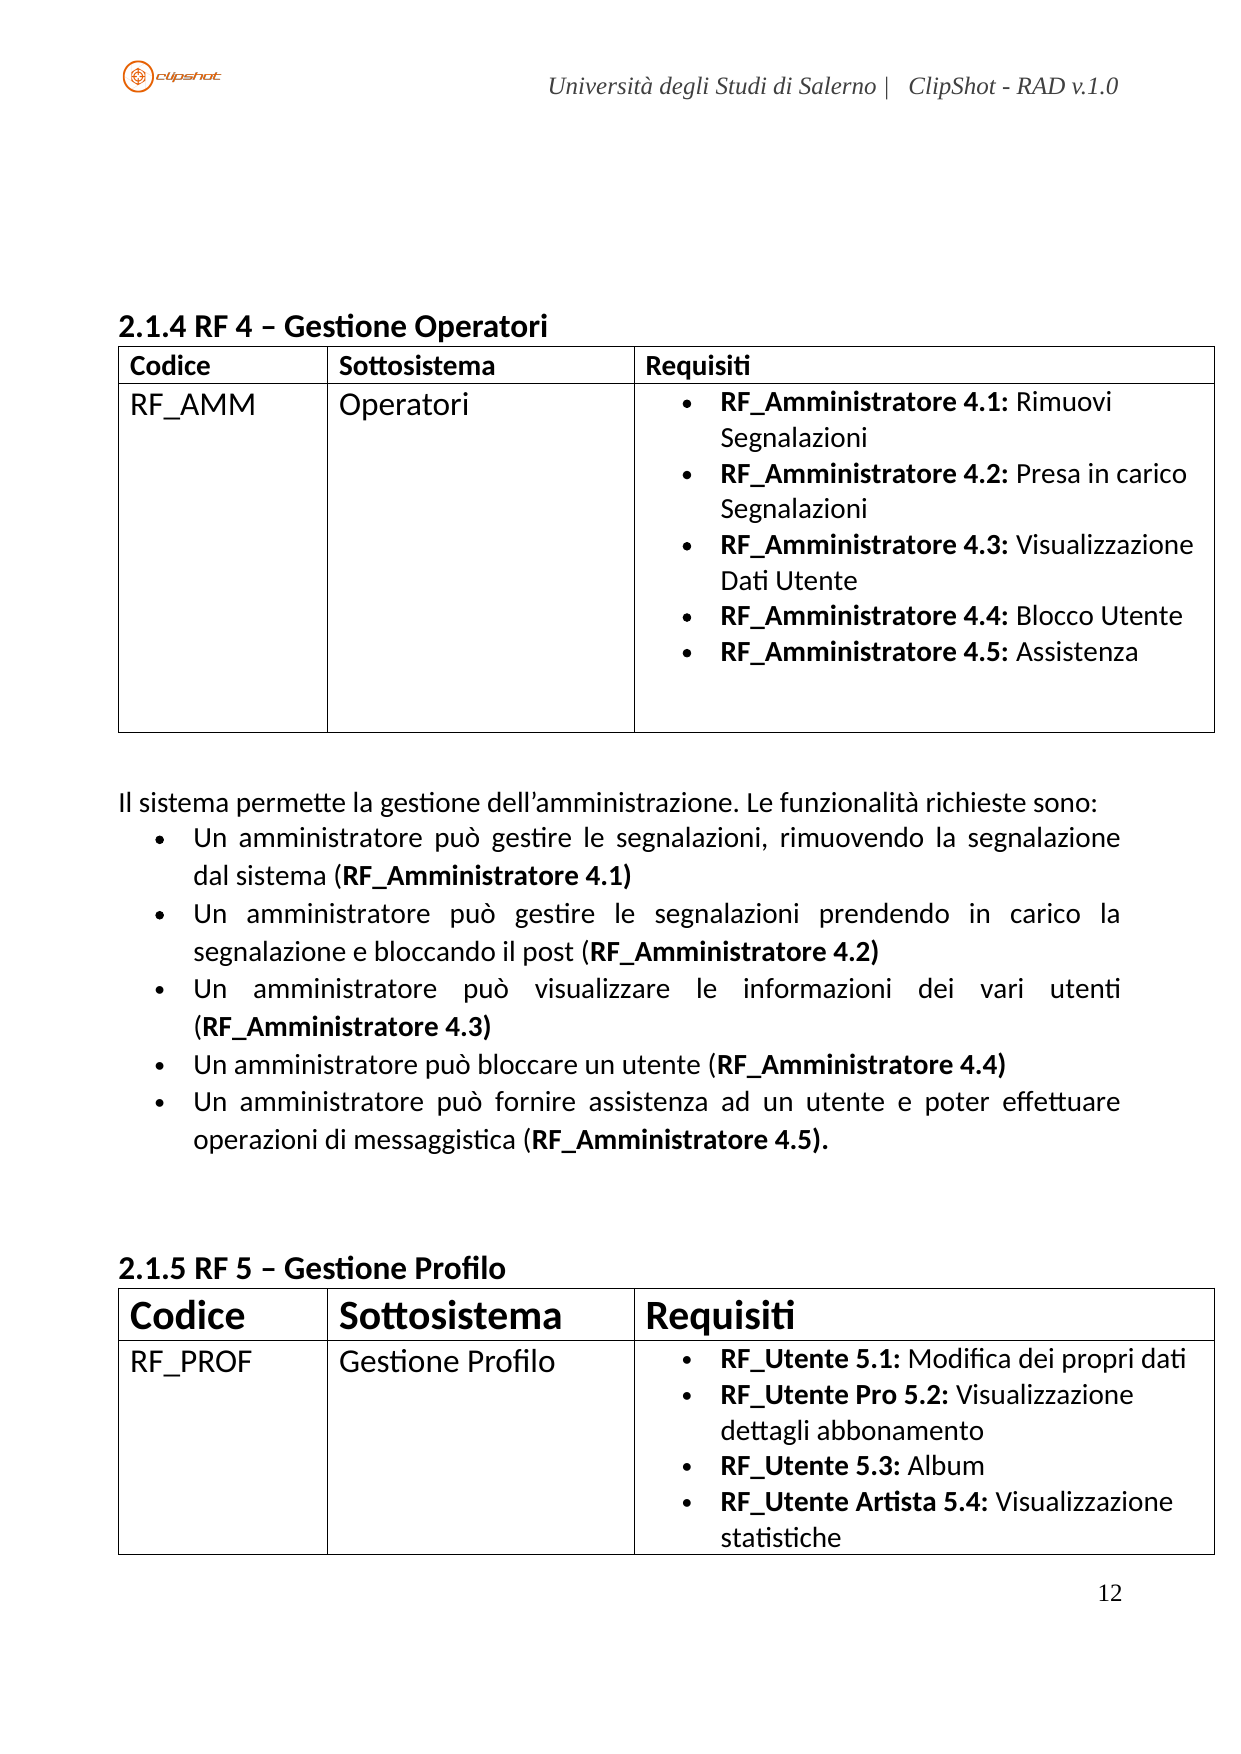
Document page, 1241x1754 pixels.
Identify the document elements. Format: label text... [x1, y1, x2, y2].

text 2.1.4 RF 4 – Gestione Operatori [118, 305, 1122, 346]
text Il sistema permette la gestione dell’amministrazione. Le funzionalità richieste sono: [118, 784, 1122, 819]
text 2.1.5 RF 5 – Gestione Profilo [118, 1247, 1122, 1288]
table_cell Operatori [328, 384, 634, 732]
list Un amministratore può gestire le segnalazioni prendendo in carico la segnalazione e bloccando il post (RF_Amministratore 4.2) [156, 895, 1122, 968]
table_header Sottosistema [328, 1289, 634, 1339]
list Un amministratore può visualizzare le informazioni dei vari utenti (RF_Amministratore 4.3) [156, 970, 1122, 1044]
table_header Codice [119, 1289, 327, 1339]
list Un amministratore può bloccare un utente (RF_Amministratore 4.4) [156, 1046, 1122, 1081]
table_cell RF_AMM [119, 384, 327, 732]
list Un amministratore può gestire le segnalazioni, rimuovendo la segnalazione dal sistema (RF_Amministratore 4.1) [156, 819, 1122, 893]
table_cell Gestione Profilo [328, 1341, 634, 1554]
table_header Requisiti [635, 1289, 1214, 1339]
table_header Codice [119, 347, 327, 382]
table_header Requisiti [635, 347, 1214, 382]
table_cell RF_PROF [119, 1341, 327, 1554]
list Un amministratore può fornire assistenza ad un utente e poter effettuare operazioni di messaggistica (RF_Amministratore 4.5). [156, 1083, 1122, 1157]
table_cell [635, 1341, 1214, 1554]
table_cell RF_Amministratore 4.1: Rimuovi Segnalazioni RF_Amministratore 4.2: Presa in carico Segnalazioni RF_Amministratore 4.3: Visualizzazione Dati Utente RF_Amministratore 4.4: Blocco Utente RF_Amministratore 4.5: Assistenza [635, 384, 1214, 732]
picture [121, 59, 223, 95]
table_header Sottosistema [328, 347, 634, 382]
